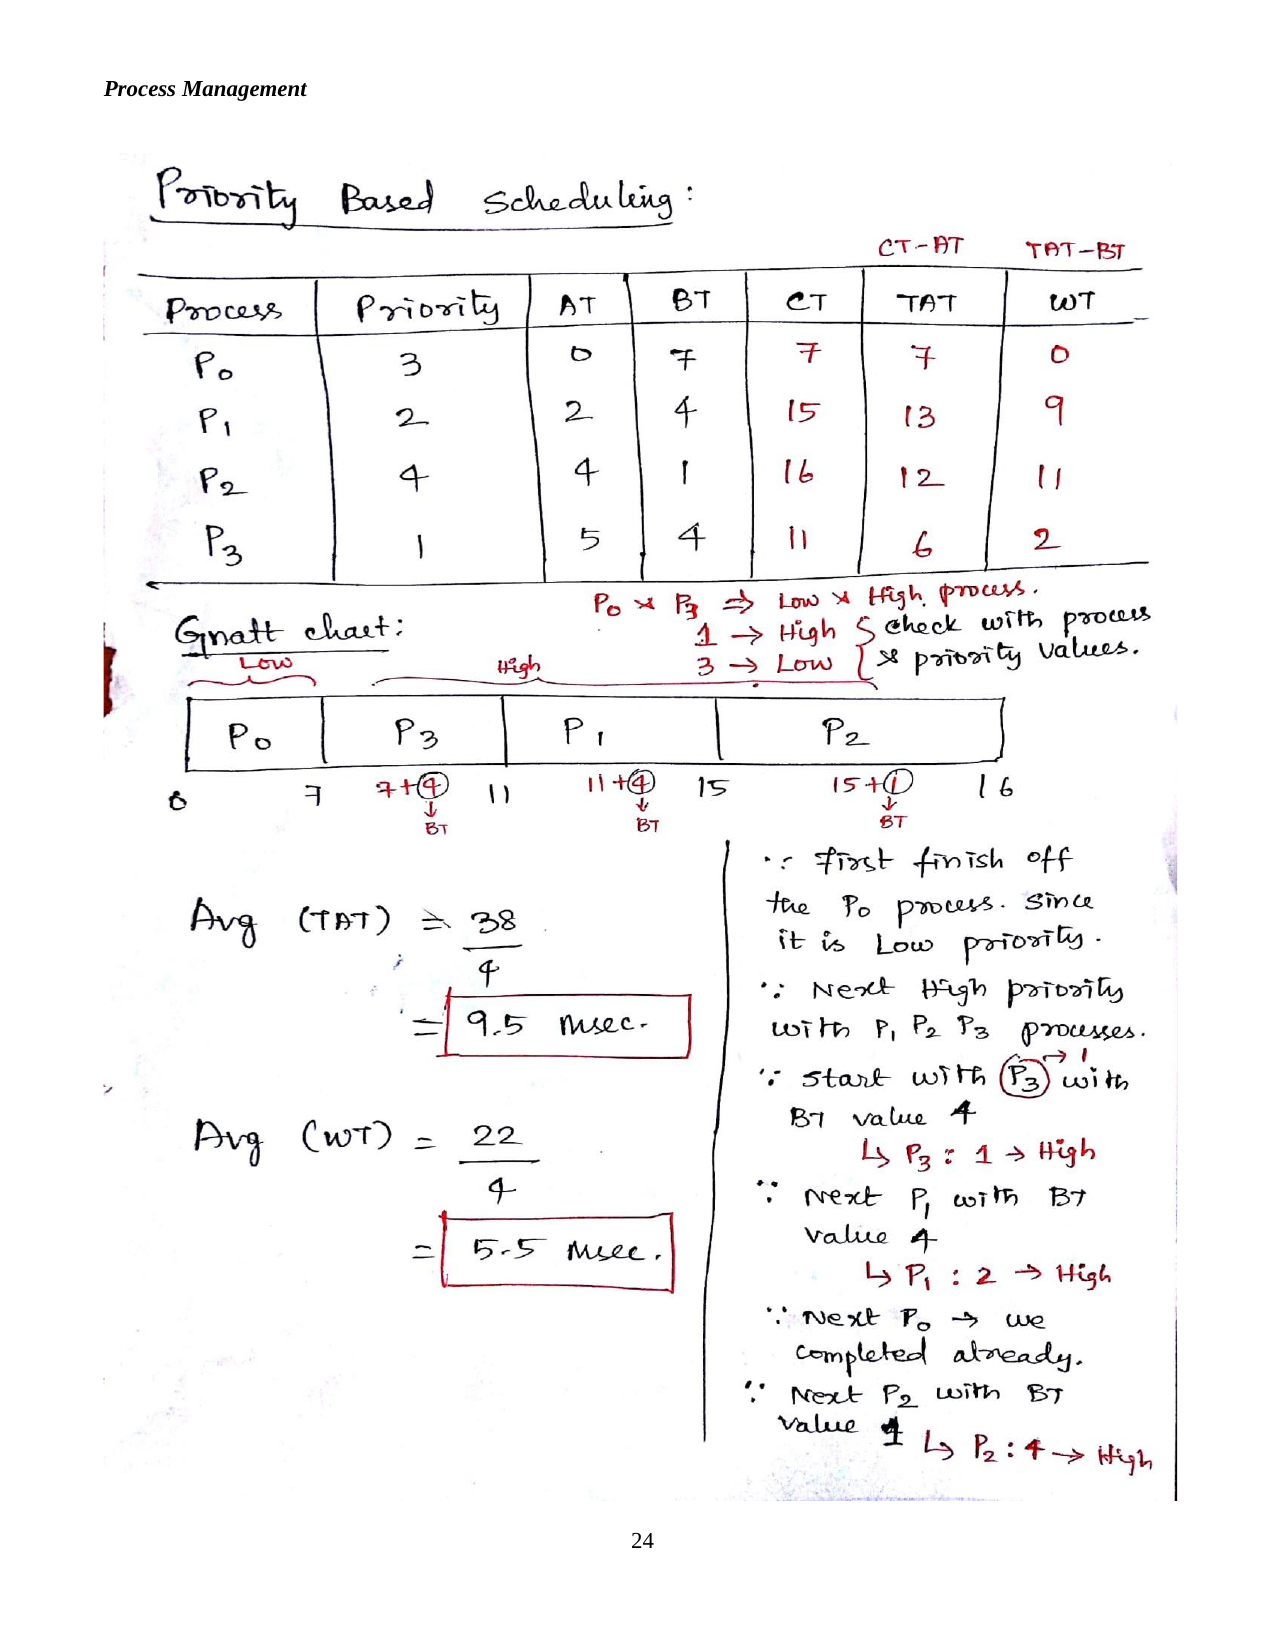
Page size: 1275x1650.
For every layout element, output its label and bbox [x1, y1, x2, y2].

picture [103, 153, 1178, 1501]
